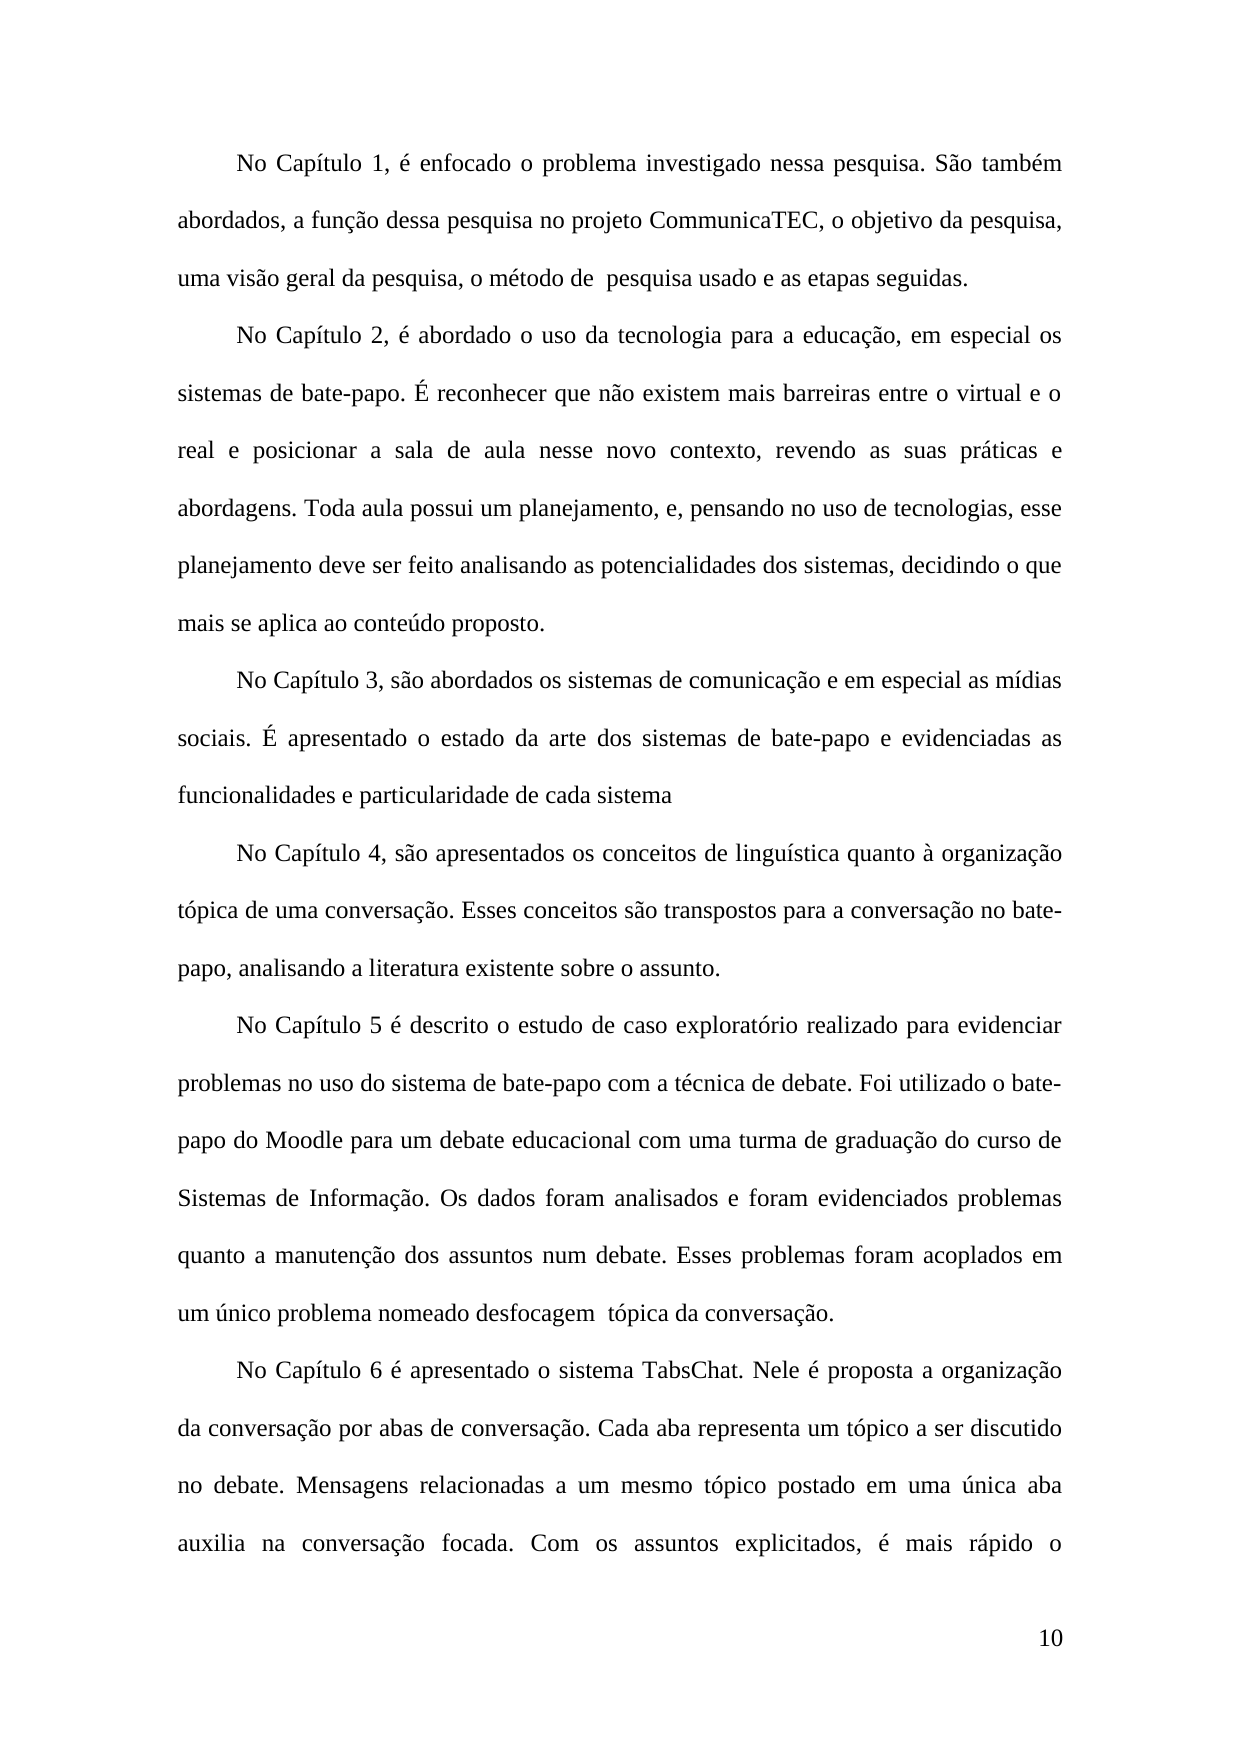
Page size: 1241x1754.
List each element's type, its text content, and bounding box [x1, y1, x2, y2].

text No Capítulo 1, é enfocado o problema investigado nessa pesquisa. São também abordados, a função dessa pesquisa no projeto CommunicaTEC, o objetivo da pesquisa, uma visão geral da pesquisa, o método de pesquisa usado e as etapas seguidas. [177, 148, 1063, 291]
text No Capítulo 4, são apresentados os conceitos de linguística quanto à organização tópica de uma conversação. Esses conceitos são transpostos para a conversação no bate-papo, analisando a literatura existente sobre o assunto. [177, 838, 1063, 981]
text No Capítulo 5 é descrito o estudo de caso exploratório realizado para evidenciar problemas no uso do sistema de bate-papo com a técnica de debate. Foi utilizado o bate-papo do Moodle para um debate educacional com uma turma de graduação do curso de Sistemas de Informação. Os dados foram analisados e foram evidenciados problemas quanto a manutenção dos assuntos num debate. Esses problemas foram acoplados em um único problema nomeado desfocagem tópica da conversação. [177, 1010, 1063, 1326]
text No Capítulo 3, são abordados os sistemas de comunicação e em especial as mídias sociais. É apresentado o estado da arte dos sistemas de bate-papo e evidenciadas as funcionalidades e particularidade de cada sistema [177, 665, 1063, 809]
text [177, 1355, 1063, 1556]
text No Capítulo 2, é abordado o uso da tecnologia para a educação, em especial os sistemas de bate-papo. É reconhecer que não existem mais barreiras entre o virtual e o real e posicionar a sala de aula nesse novo contexto, revendo as suas práticas e abordagens. Toda aula possui um planejamento, e, pensando no uso de tecnologias, esse planejamento deve ser feito analisando as potencialidades dos sistemas, decidindo o que mais se aplica ao conteúdo proposto. [177, 320, 1063, 636]
